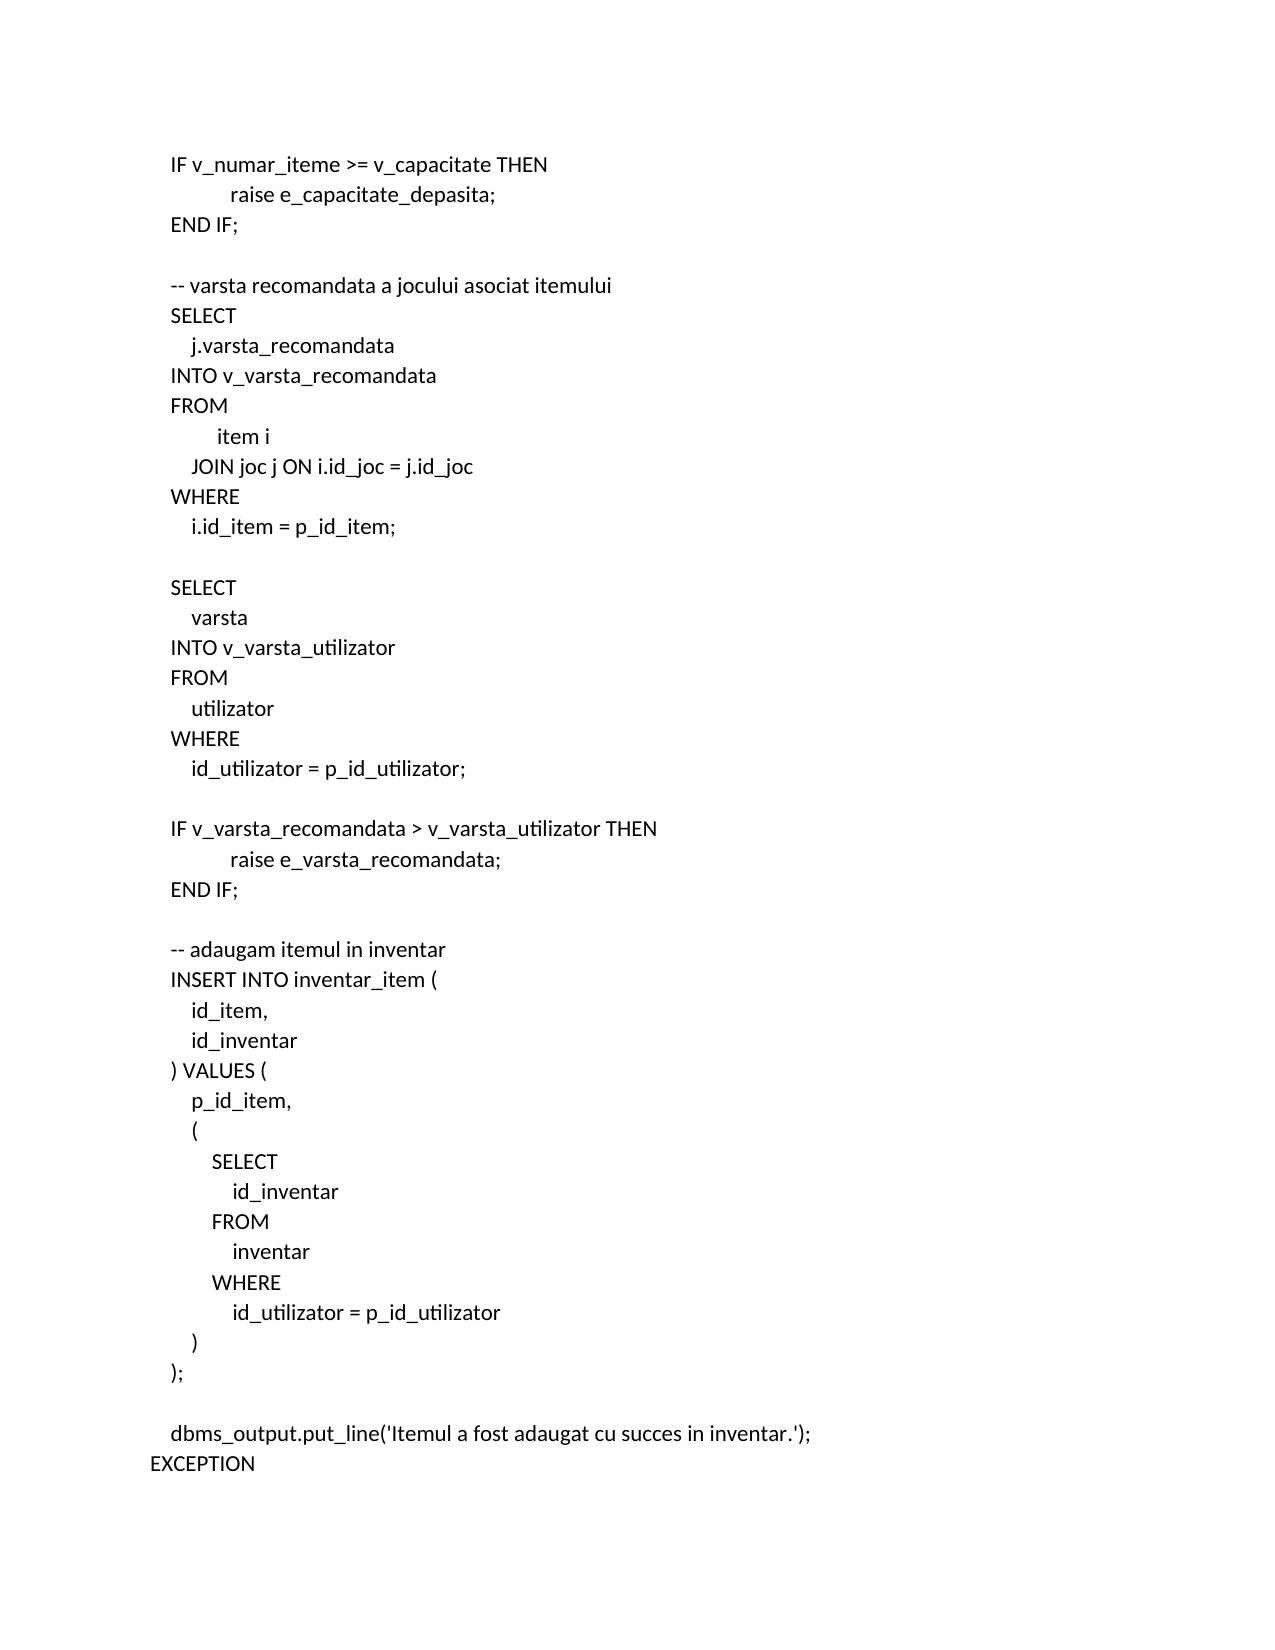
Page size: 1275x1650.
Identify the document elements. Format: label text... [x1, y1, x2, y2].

text raise e_capacitate_depasita; [150, 180, 1125, 208]
text ) [150, 1328, 1125, 1356]
text id_inventar [150, 1177, 1125, 1205]
text SELECT [150, 573, 1125, 601]
text id_inventar [150, 1026, 1125, 1054]
text INSERT INTO inventar_item ( [150, 966, 1125, 994]
text FROM [150, 663, 1125, 692]
text END IF; [150, 210, 1125, 238]
text p_id_item, [150, 1086, 1125, 1114]
text FROM [150, 1207, 1125, 1235]
text id_utilizator = p_id_utilizator; [150, 754, 1125, 782]
text WHERE [150, 724, 1125, 752]
text utilizator [150, 694, 1125, 722]
text -- adaugam itemul in inventar [150, 935, 1125, 963]
text item i [150, 422, 1125, 450]
text raise e_varsta_recomandata; [150, 845, 1125, 873]
text EXCEPTION [150, 1449, 1125, 1477]
text END IF; [150, 875, 1125, 903]
text ) VALUES ( [150, 1056, 1125, 1084]
text id_utilizator = p_id_utilizator [150, 1298, 1125, 1326]
text inventar [150, 1237, 1125, 1266]
text ); [150, 1358, 1125, 1386]
text SELECT [150, 301, 1125, 329]
text IF v_numar_iteme >= v_capacitate THEN [150, 150, 1125, 178]
text IF v_varsta_recomandata > v_varsta_utilizator THEN [150, 814, 1125, 843]
text -- varsta recomandata a jocului asociat itemului [150, 271, 1125, 299]
text INTO v_varsta_utilizator [150, 633, 1125, 661]
text INTO v_varsta_recomandata [150, 361, 1125, 389]
text j.varsta_recomandata [150, 331, 1125, 359]
text SELECT [150, 1147, 1125, 1175]
text id_item, [150, 996, 1125, 1024]
text JOIN joc j ON i.id_joc = j.id_joc [150, 452, 1125, 480]
text dbms_output.put_line('Itemul a fost adaugat cu succes in inventar.'); [150, 1419, 1125, 1447]
text WHERE [150, 482, 1125, 510]
text FROM [150, 392, 1125, 420]
text ( [150, 1117, 1125, 1145]
text WHERE [150, 1268, 1125, 1296]
text varsta [150, 603, 1125, 631]
text i.id_item = p_id_item; [150, 512, 1125, 541]
